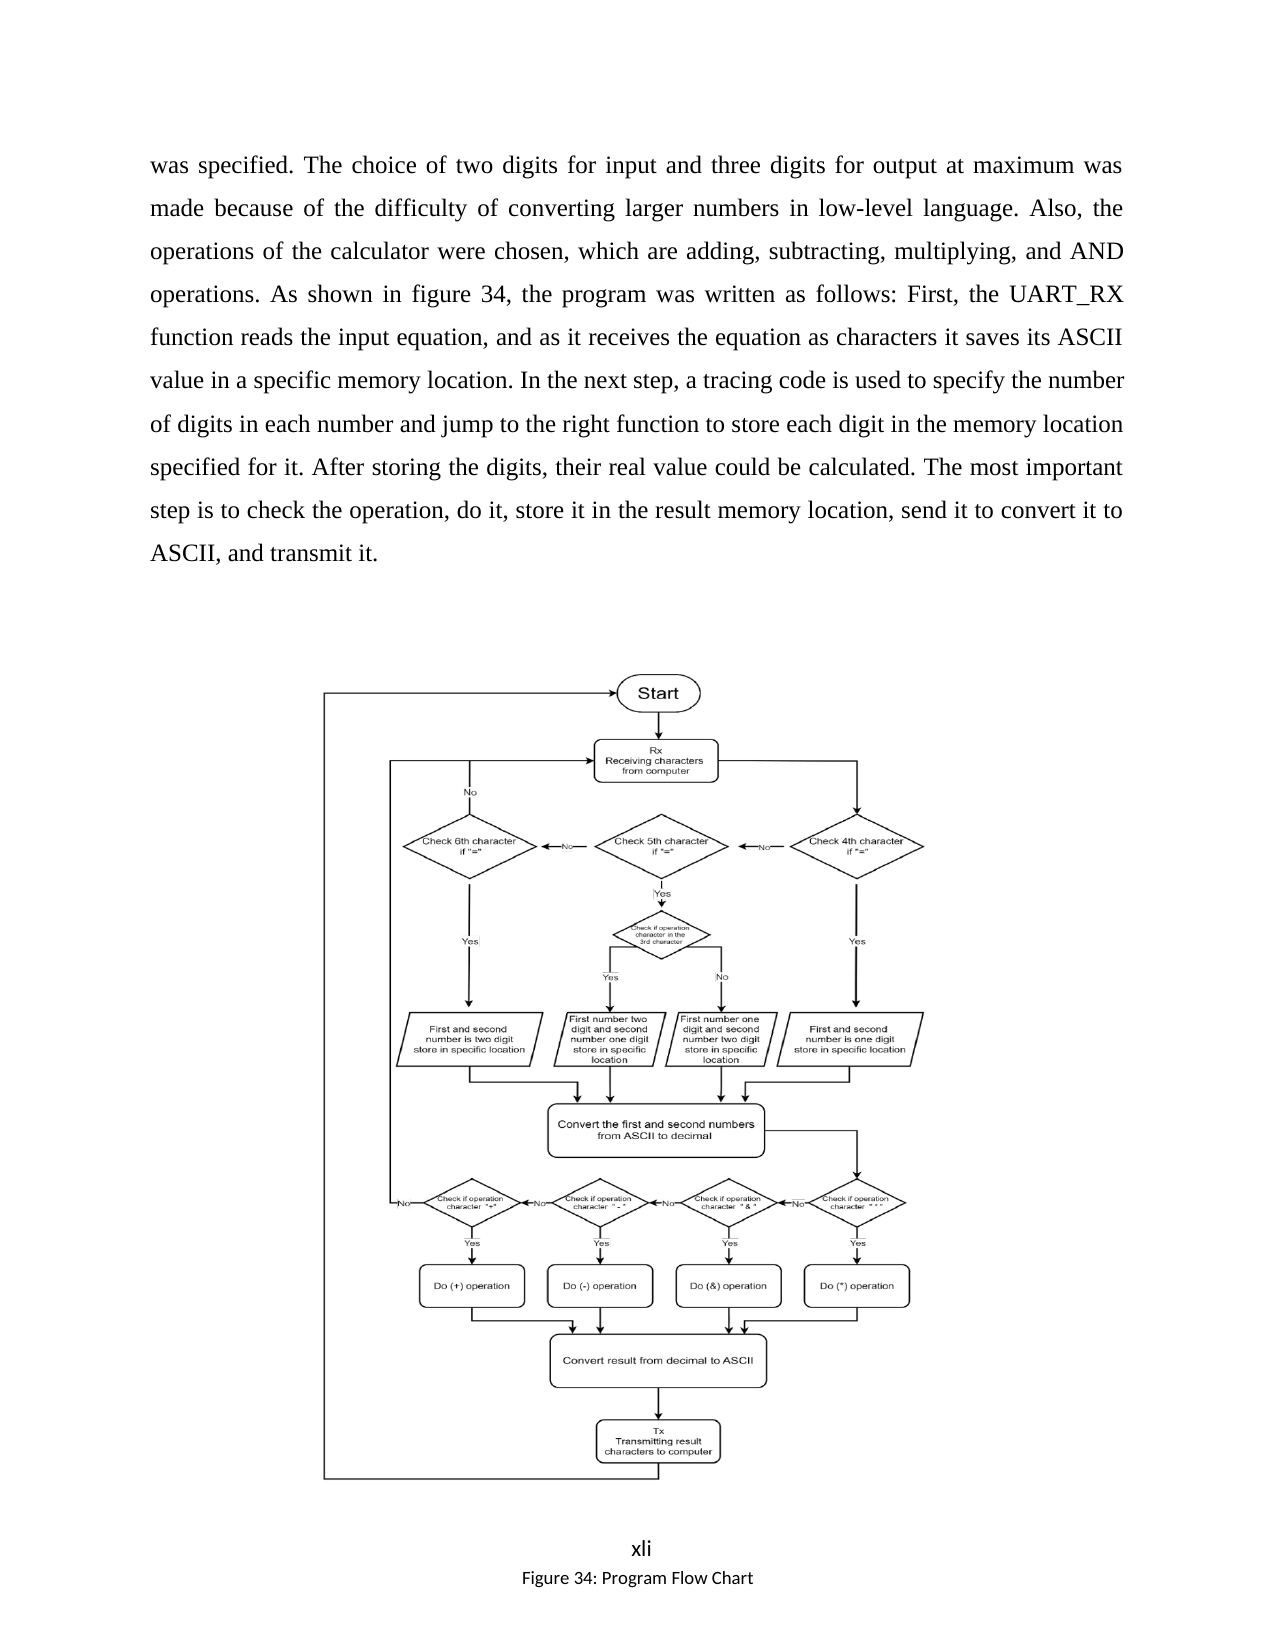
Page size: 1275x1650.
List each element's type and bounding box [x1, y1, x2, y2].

text [150, 150, 1125, 567]
picture [312, 668, 929, 1489]
